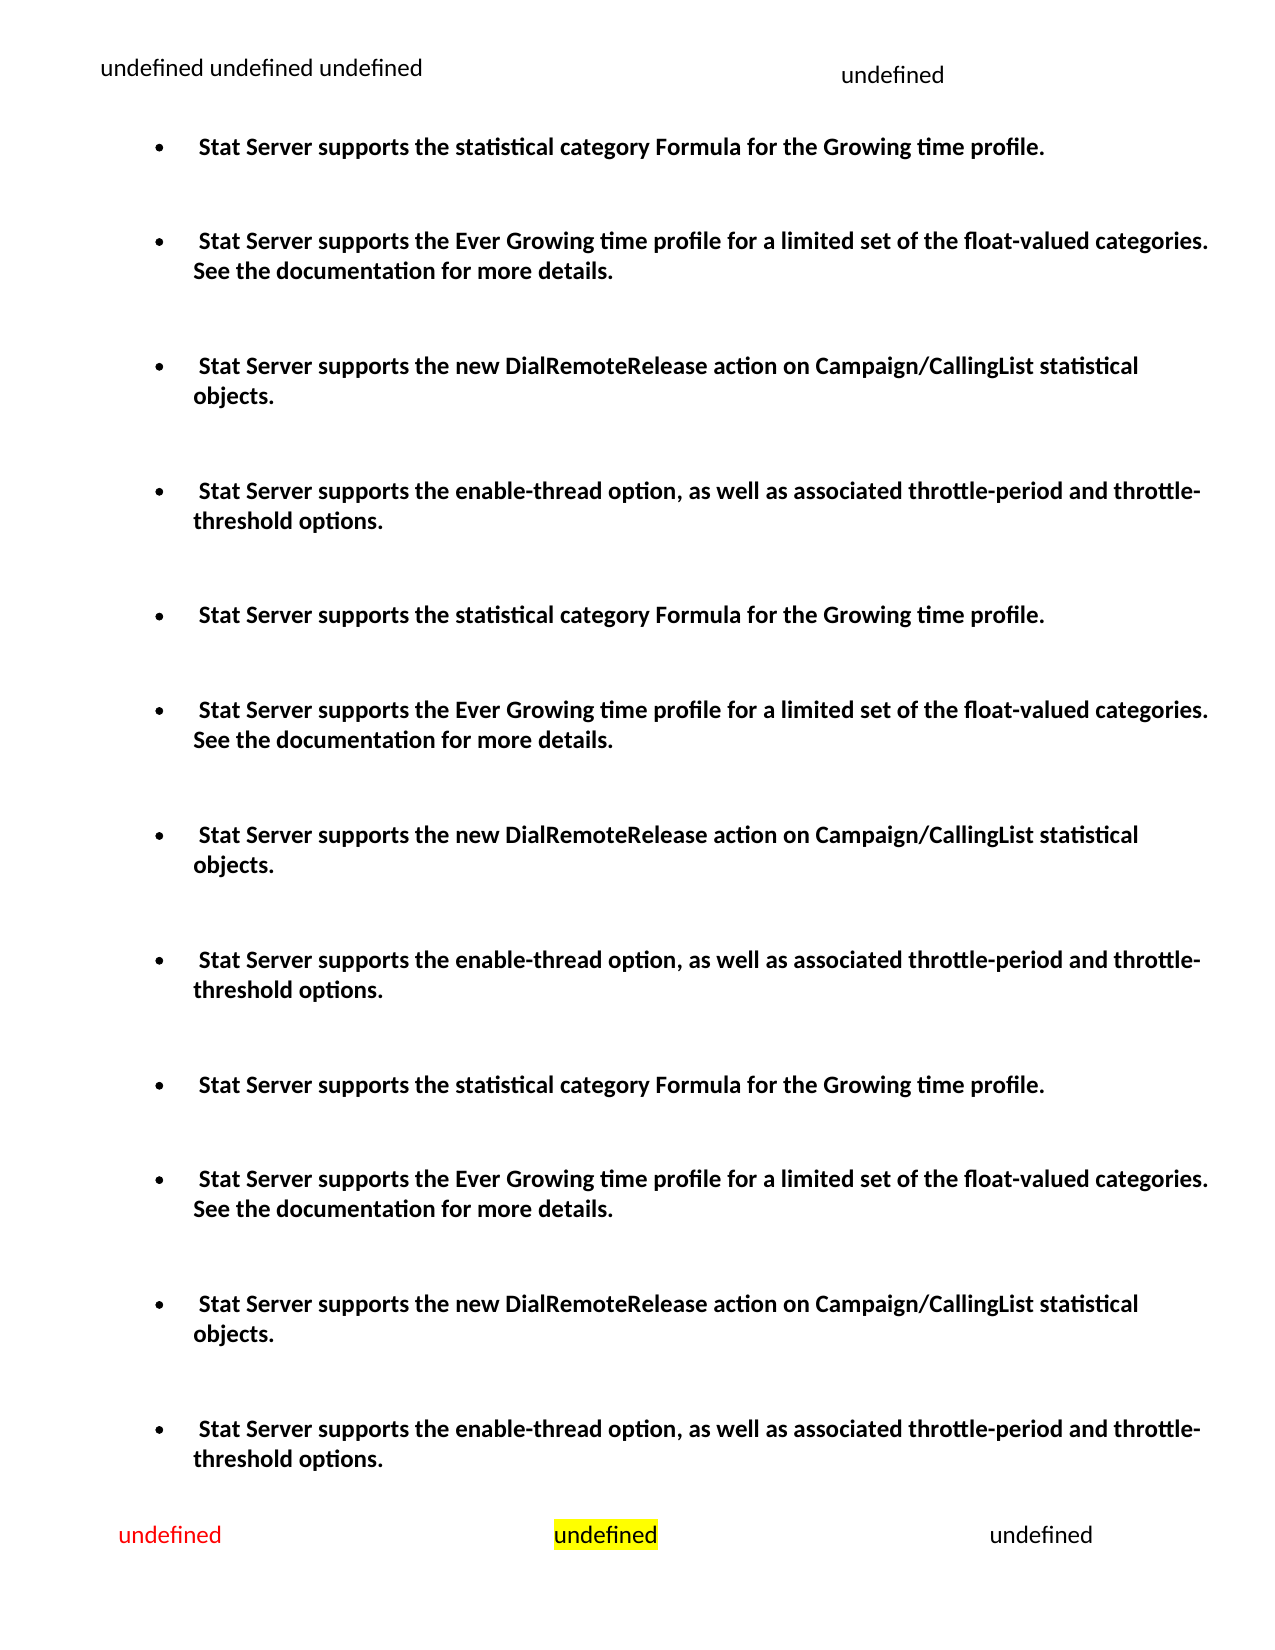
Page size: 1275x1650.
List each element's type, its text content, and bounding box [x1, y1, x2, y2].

list Stat Server supports the statistical category Formula for the Growing time profile. [156, 1069, 1226, 1099]
list Stat Server supports the new DialRemoteRelease action on Campaign/CallingList statistical objects. [156, 1288, 1226, 1349]
list Stat Server supports the Ever Growing time profile for a limited set of the float-valued categories. See the documentation for more details. [156, 694, 1226, 755]
list Stat Server supports the Ever Growing time profile for a limited set of the float-valued categories. See the documentation for more details. [156, 225, 1226, 286]
list Stat Server supports the new DialRemoteRelease action on Campaign/CallingList statistical objects. [156, 819, 1226, 880]
list Stat Server supports the enable-thread option, as well as associated throttle-period and throttle-threshold options. [156, 944, 1226, 1005]
list Stat Server supports the enable-thread option, as well as associated throttle-period and throttle-threshold options. [156, 1413, 1226, 1474]
list Stat Server supports the Ever Growing time profile for a limited set of the float-valued categories. See the documentation for more details. [156, 1163, 1226, 1224]
list Stat Server supports the enable-thread option, as well as associated throttle-period and throttle-threshold options. [156, 475, 1226, 536]
list Stat Server supports the statistical category Formula for the Growing time profile. [156, 131, 1226, 161]
list Stat Server supports the new DialRemoteRelease action on Campaign/CallingList statistical objects. [156, 350, 1226, 411]
list Stat Server supports the statistical category Formula for the Growing time profile. [156, 600, 1226, 630]
